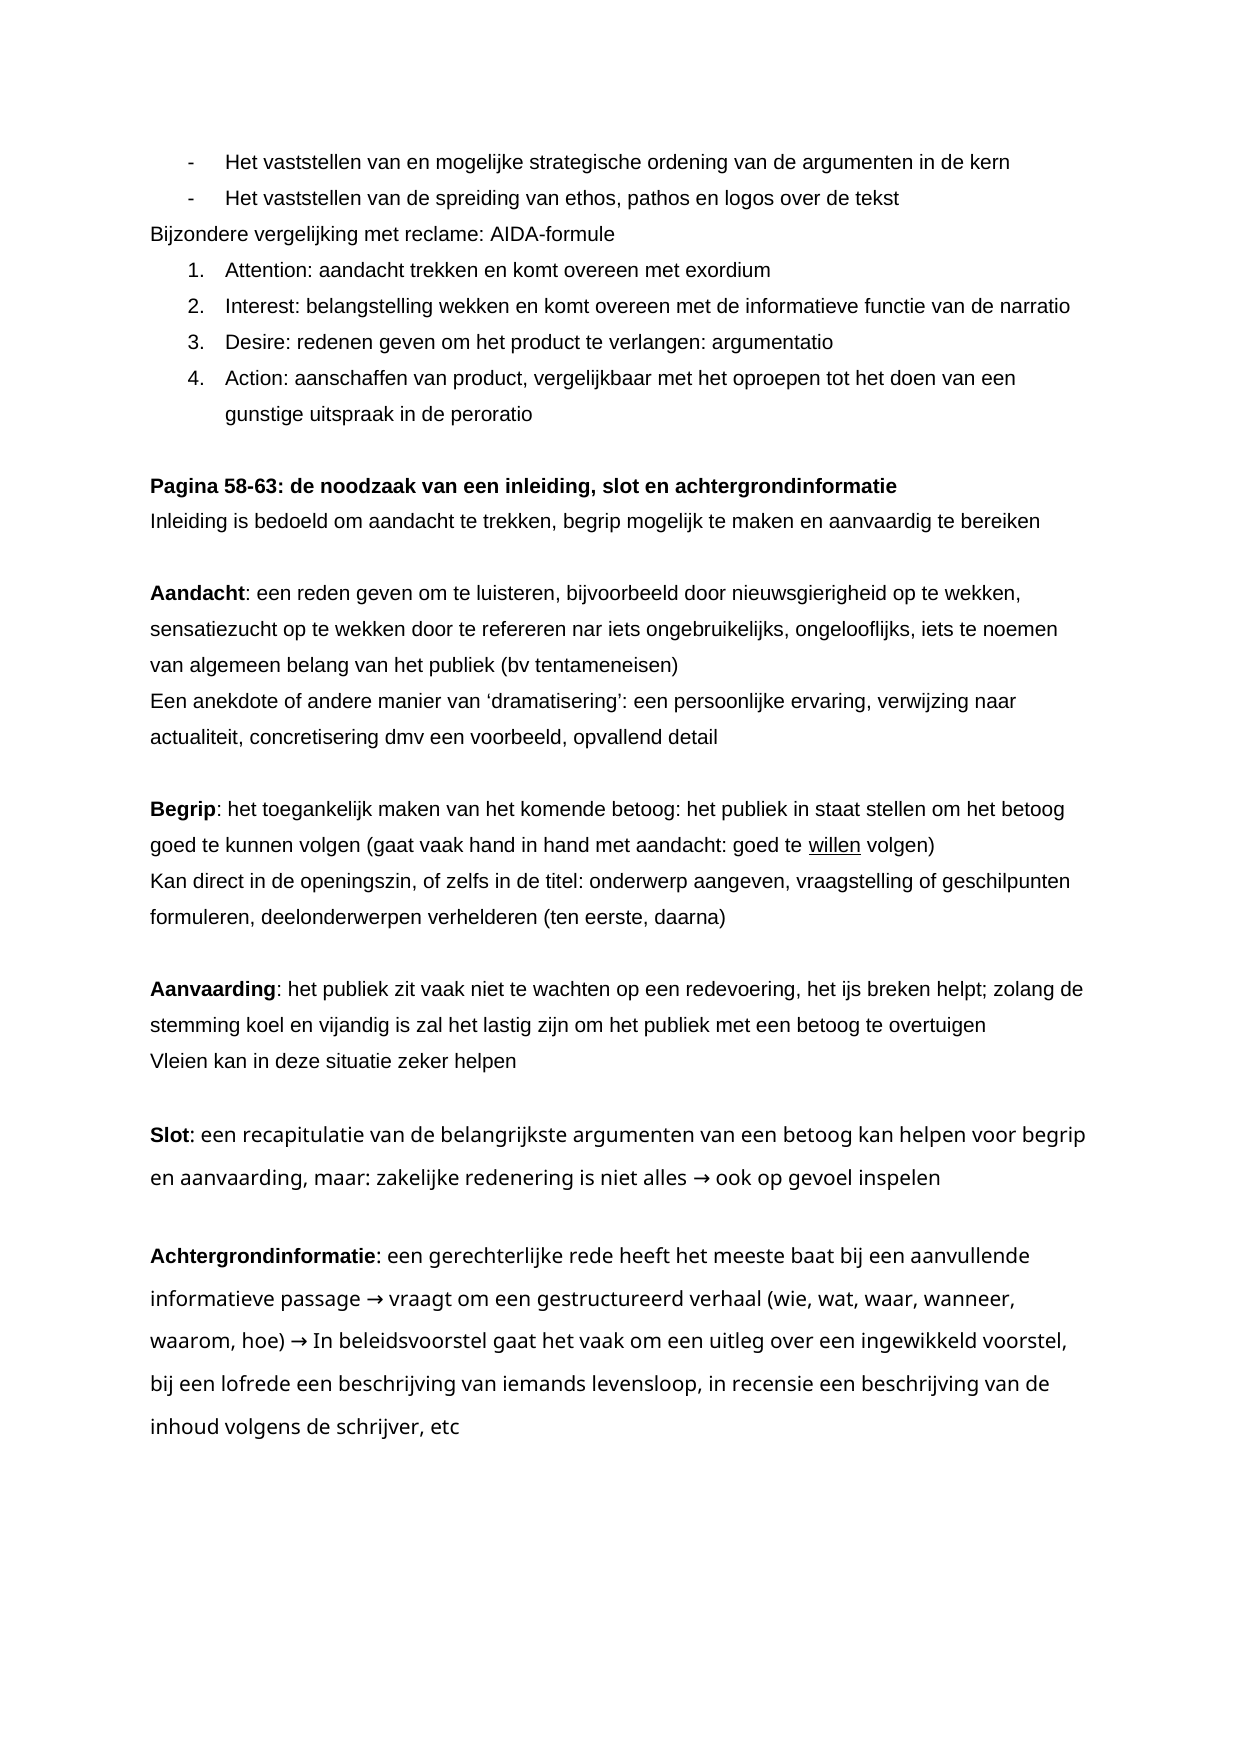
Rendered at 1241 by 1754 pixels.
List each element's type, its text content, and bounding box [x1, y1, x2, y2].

text Achtergrondinformatie: een gerechterlijke rede heeft het meeste baat bij een aanvullende informatieve passage → vraagt om een gestructureerd verhaal (wie, wat, waar, wanneer, waarom, hoe) → In beleidsvoorstel gaat het vaak om een uitleg over een ingewikkeld voorstel, bij een lofrede een beschrijving van iemands levensloop, in recensie een beschrijving van de inhoud volgens de schrijver, etc [150, 1241, 1090, 1440]
text Begrip: het toegankelijk maken van het komende betoog: het publiek in staat stellen om het betoog goed te kunnen volgen (gaat vaak hand in hand met aandacht: goed te willen volgen) [150, 797, 1090, 857]
list Attention: aandacht trekken en komt overeen met exordium [187, 258, 1090, 282]
text Pagina 58-63: de noodzaak van een inleiding, slot en achtergrondinformatie [150, 473, 1090, 497]
text Een anekdote of andere manier van ‘dramatisering’: een persoonlijke ervaring, verwijzing naar actualiteit, concretisering dmv een voorbeeld, opvallend detail [150, 689, 1090, 749]
text Aandacht: een reden geven om te luisteren, bijvoorbeeld door nieuwsgierigheid op te wekken, sensatiezucht op te wekken door te refereren nar iets ongebruikelijks, ongelooflijks, iets te noemen van algemeen belang van het publiek (bv tentameneisen) [150, 581, 1090, 677]
text Aanvaarding: het publiek zit vaak niet te wachten op een redevoering, het ijs breken helpt; zolang de stemming koel en vijandig is zal het lastig zijn om het publiek met een betoog te overtuigen [150, 977, 1090, 1036]
text Bijzondere vergelijking met reclame: AIDA-formule [150, 222, 1090, 246]
list Action: aanschaffen van product, vergelijkbaar met het oproepen tot het doen van een gunstige uitspraak in de peroratio [187, 366, 1090, 426]
text Inleiding is bedoeld om aandacht te trekken, begrip mogelijk te maken en aanvaardig te bereiken [150, 509, 1090, 533]
text Slot: een recapitulatie van de belangrijkste argumenten van een betoog kan helpen voor begrip en aanvaarding, maar: zakelijke redenering is niet alles → ook op gevoel inspelen [150, 1120, 1090, 1191]
list Het vaststellen van en mogelijke strategische ordening van de argumenten in de kern [187, 150, 1090, 174]
text Vleien kan in deze situatie zeker helpen [150, 1048, 1090, 1072]
list Het vaststellen van de spreiding van ethos, pathos en logos over de tekst [187, 186, 1090, 210]
text Kan direct in de openingszin, of zelfs in de titel: onderwerp aangeven, vraagstelling of geschilpunten formuleren, deelonderwerpen verhelderen (ten eerste, daarna) [150, 869, 1090, 929]
list Desire: redenen geven om het product te verlangen: argumentatio [187, 330, 1090, 354]
list Interest: belangstelling wekken en komt overeen met de informatieve functie van de narratio [187, 294, 1090, 318]
